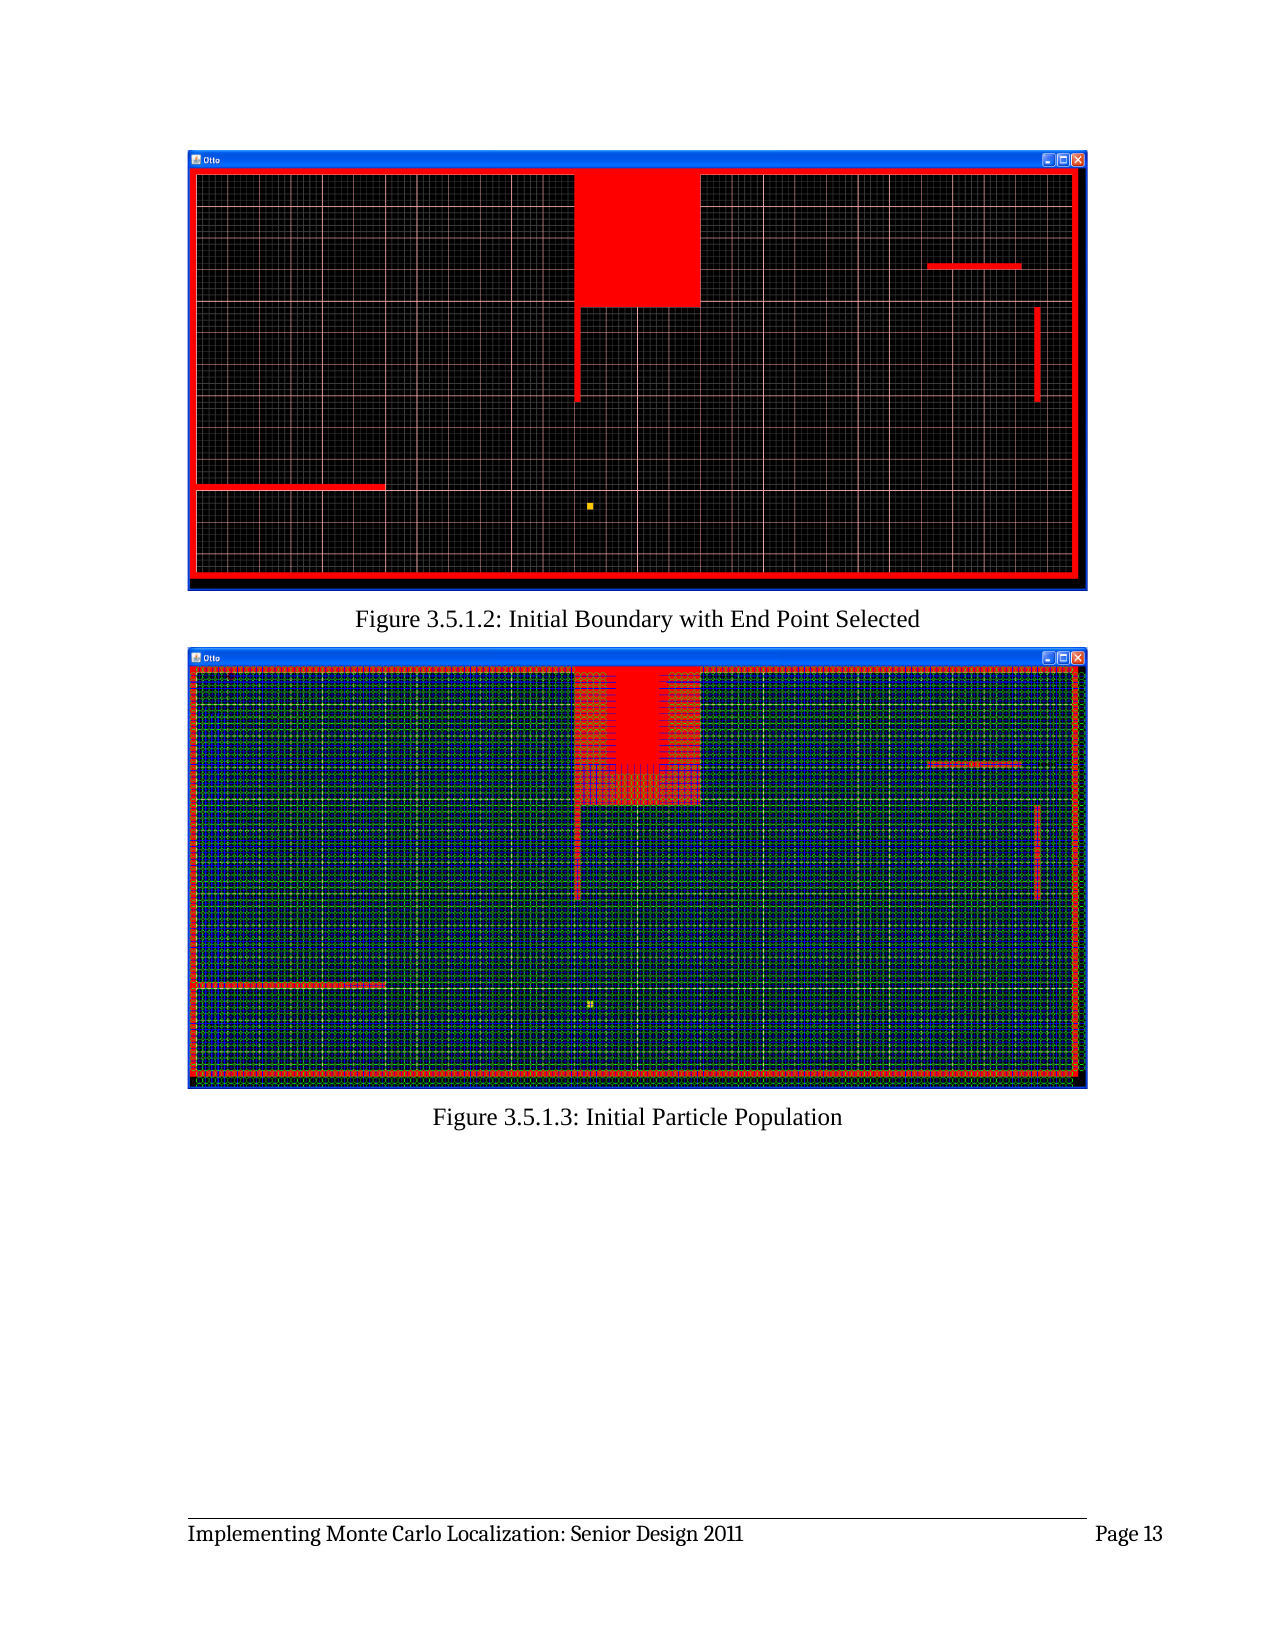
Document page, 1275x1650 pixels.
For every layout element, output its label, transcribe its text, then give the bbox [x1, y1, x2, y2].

picture [187, 150, 1088, 591]
picture [187, 647, 1088, 1089]
list Figure 3.5.1.3: Initial Particle Population [187, 1102, 1087, 1131]
list Figure 3.5.1.2: Initial Boundary with End Point Selected [187, 604, 1087, 633]
